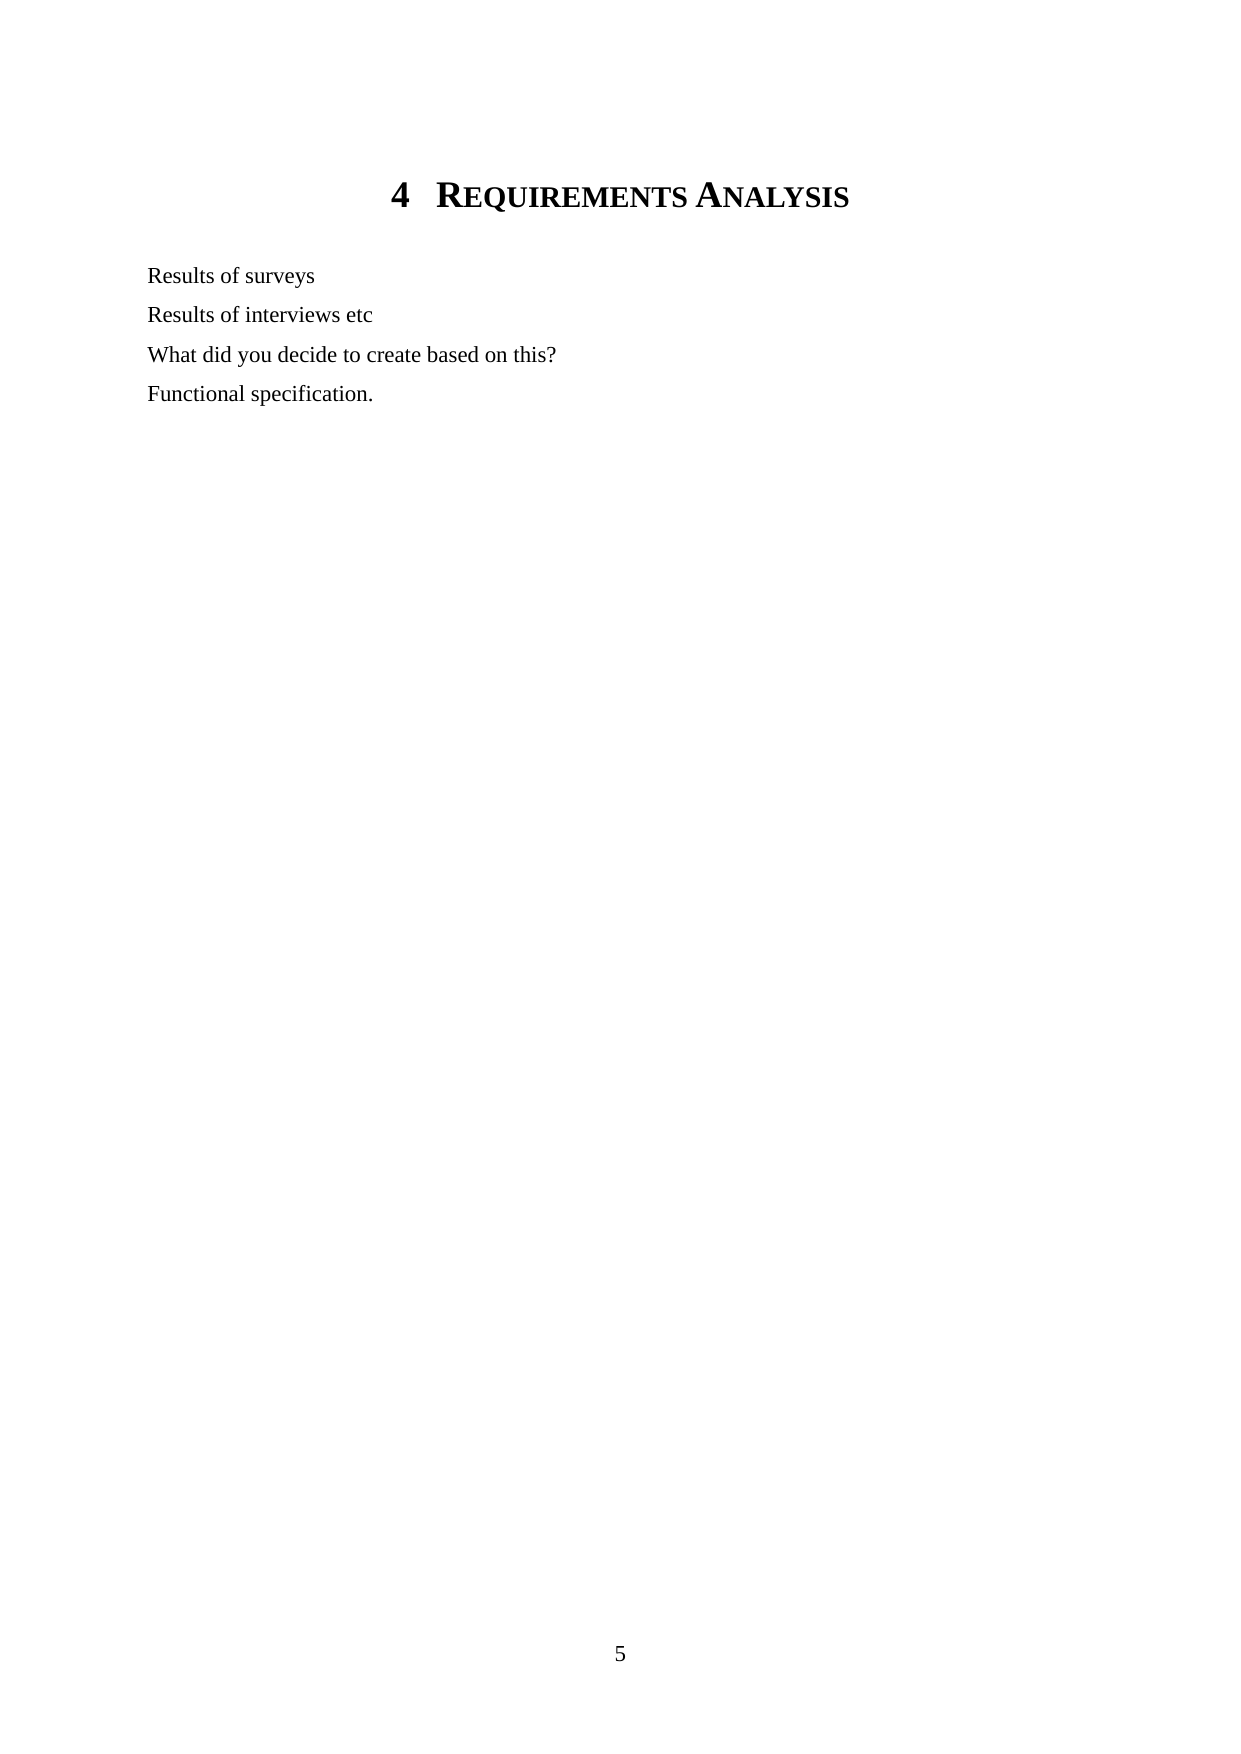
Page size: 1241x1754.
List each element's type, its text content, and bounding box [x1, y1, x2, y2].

subtitle Requirements Analysis [147, 172, 1093, 215]
text Results of interviews etc [147, 301, 1093, 327]
text Functional specification. [147, 380, 1093, 406]
text What did you decide to create based on this? [147, 341, 1093, 367]
text Results of surveys [147, 262, 1093, 288]
